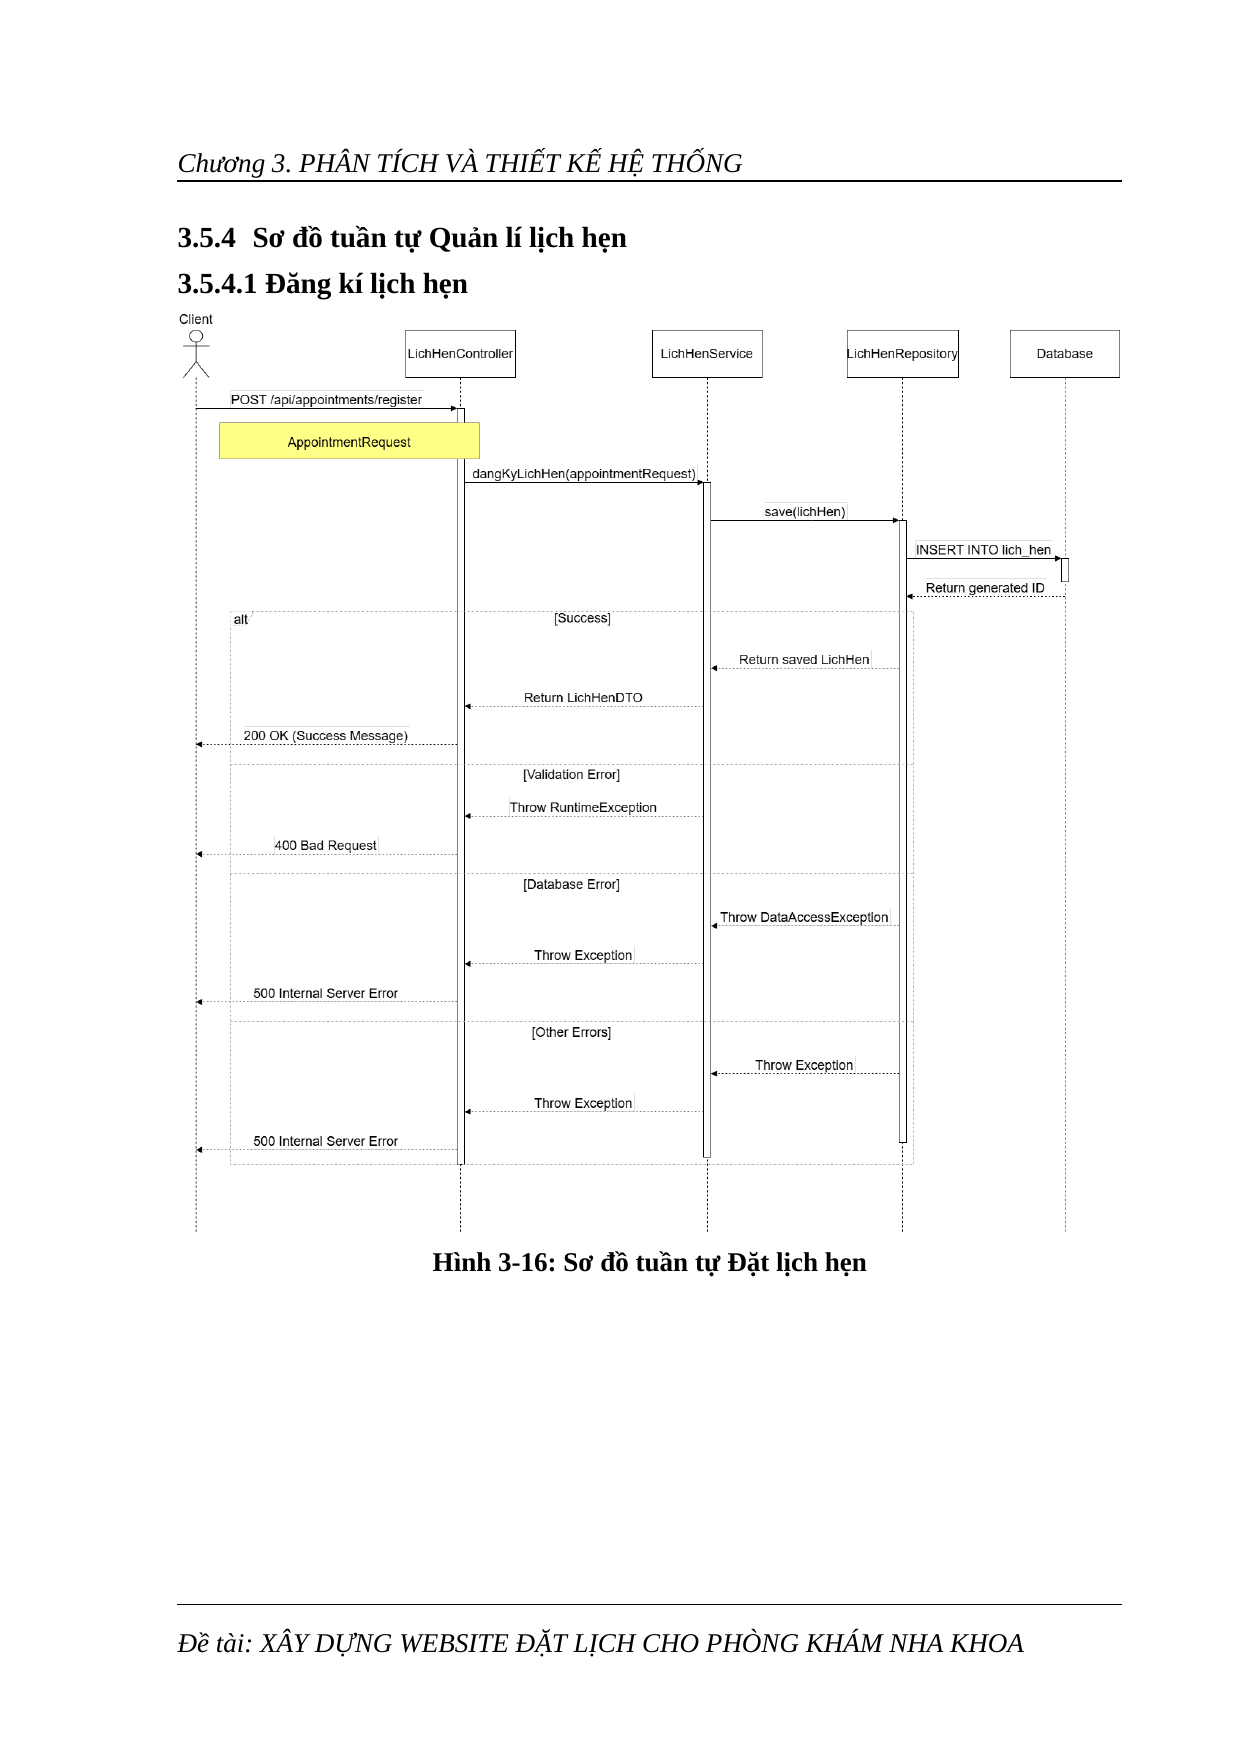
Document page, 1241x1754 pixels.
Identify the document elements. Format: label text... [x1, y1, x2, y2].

text 3.5.4.1 Đăng kí lịch hẹn [177, 266, 1122, 299]
picture [179, 311, 1120, 1234]
text Hình 3-16: Sơ đồ tuần tự Đặt lịch hẹn [177, 1247, 1122, 1278]
list Sơ đồ tuần tự Quản lí lịch hẹn [177, 220, 1122, 253]
